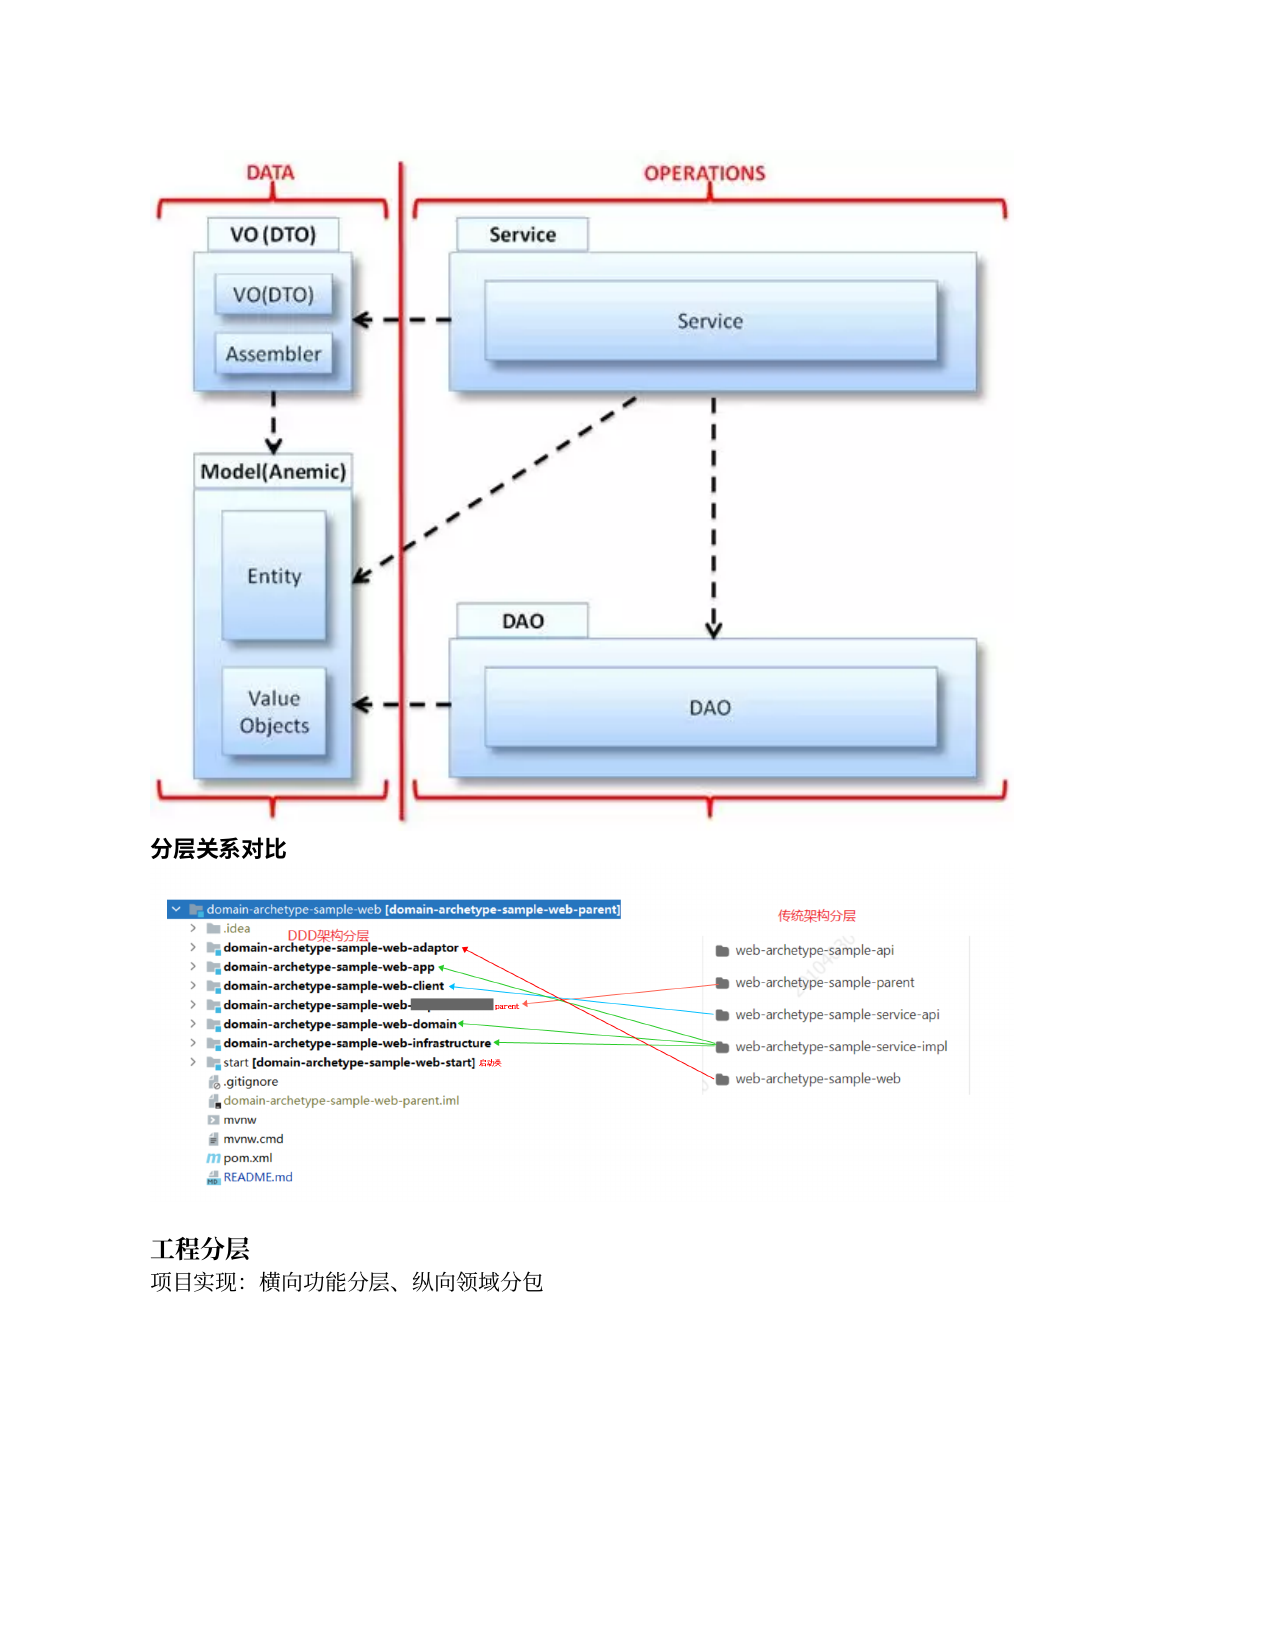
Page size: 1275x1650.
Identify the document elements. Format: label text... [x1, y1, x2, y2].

text 工程分层 [150, 1229, 1125, 1266]
picture [150, 150, 1014, 831]
text 项目实现：横向功能分层、纵向领域分包 [150, 1266, 1125, 1297]
picture [150, 863, 1014, 1202]
